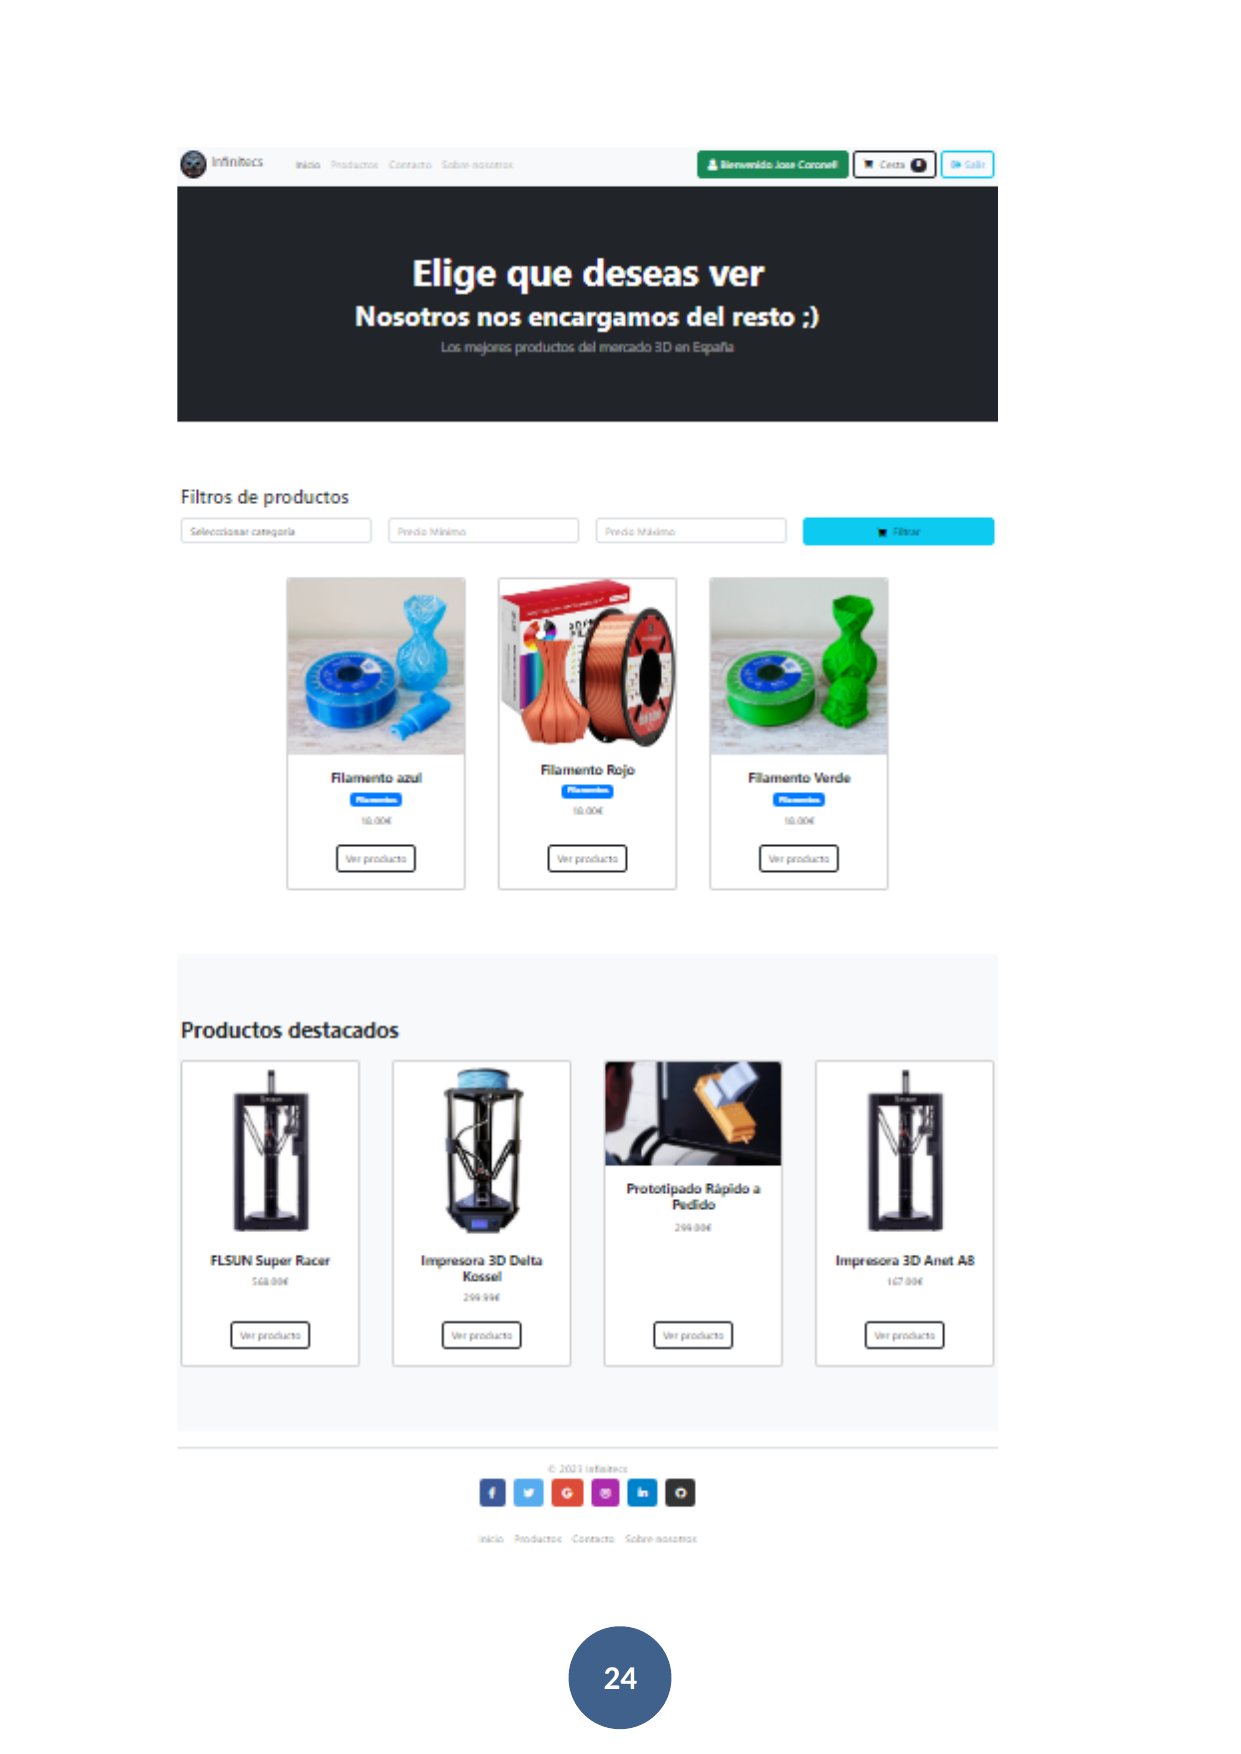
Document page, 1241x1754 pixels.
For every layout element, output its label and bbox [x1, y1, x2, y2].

picture [177, 147, 998, 1555]
